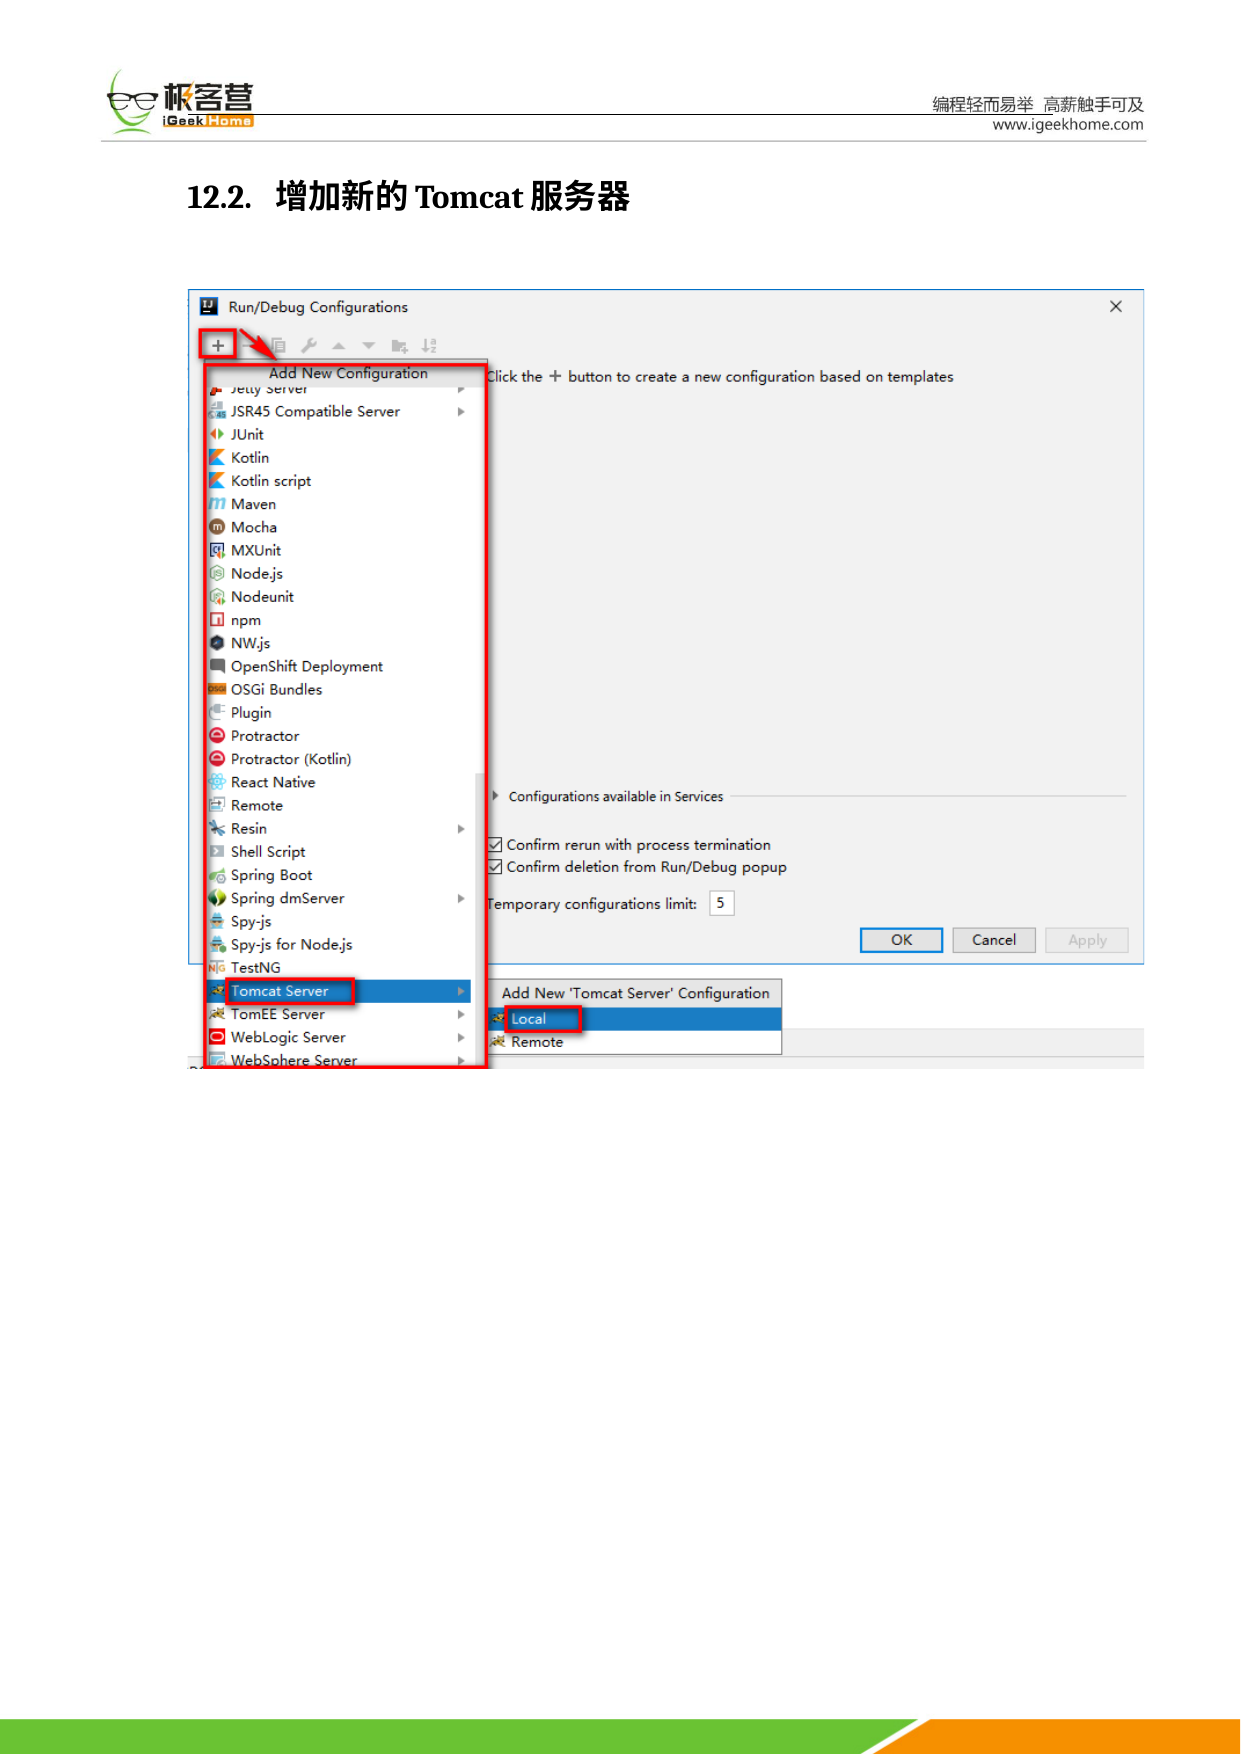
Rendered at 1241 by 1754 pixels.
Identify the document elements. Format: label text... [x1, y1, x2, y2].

picture [0, 1664, 1241, 1754]
picture [187, 289, 1145, 1069]
picture [0, 0, 1241, 149]
subtitle 增加新的Tomcat服务器 [187, 162, 1053, 227]
